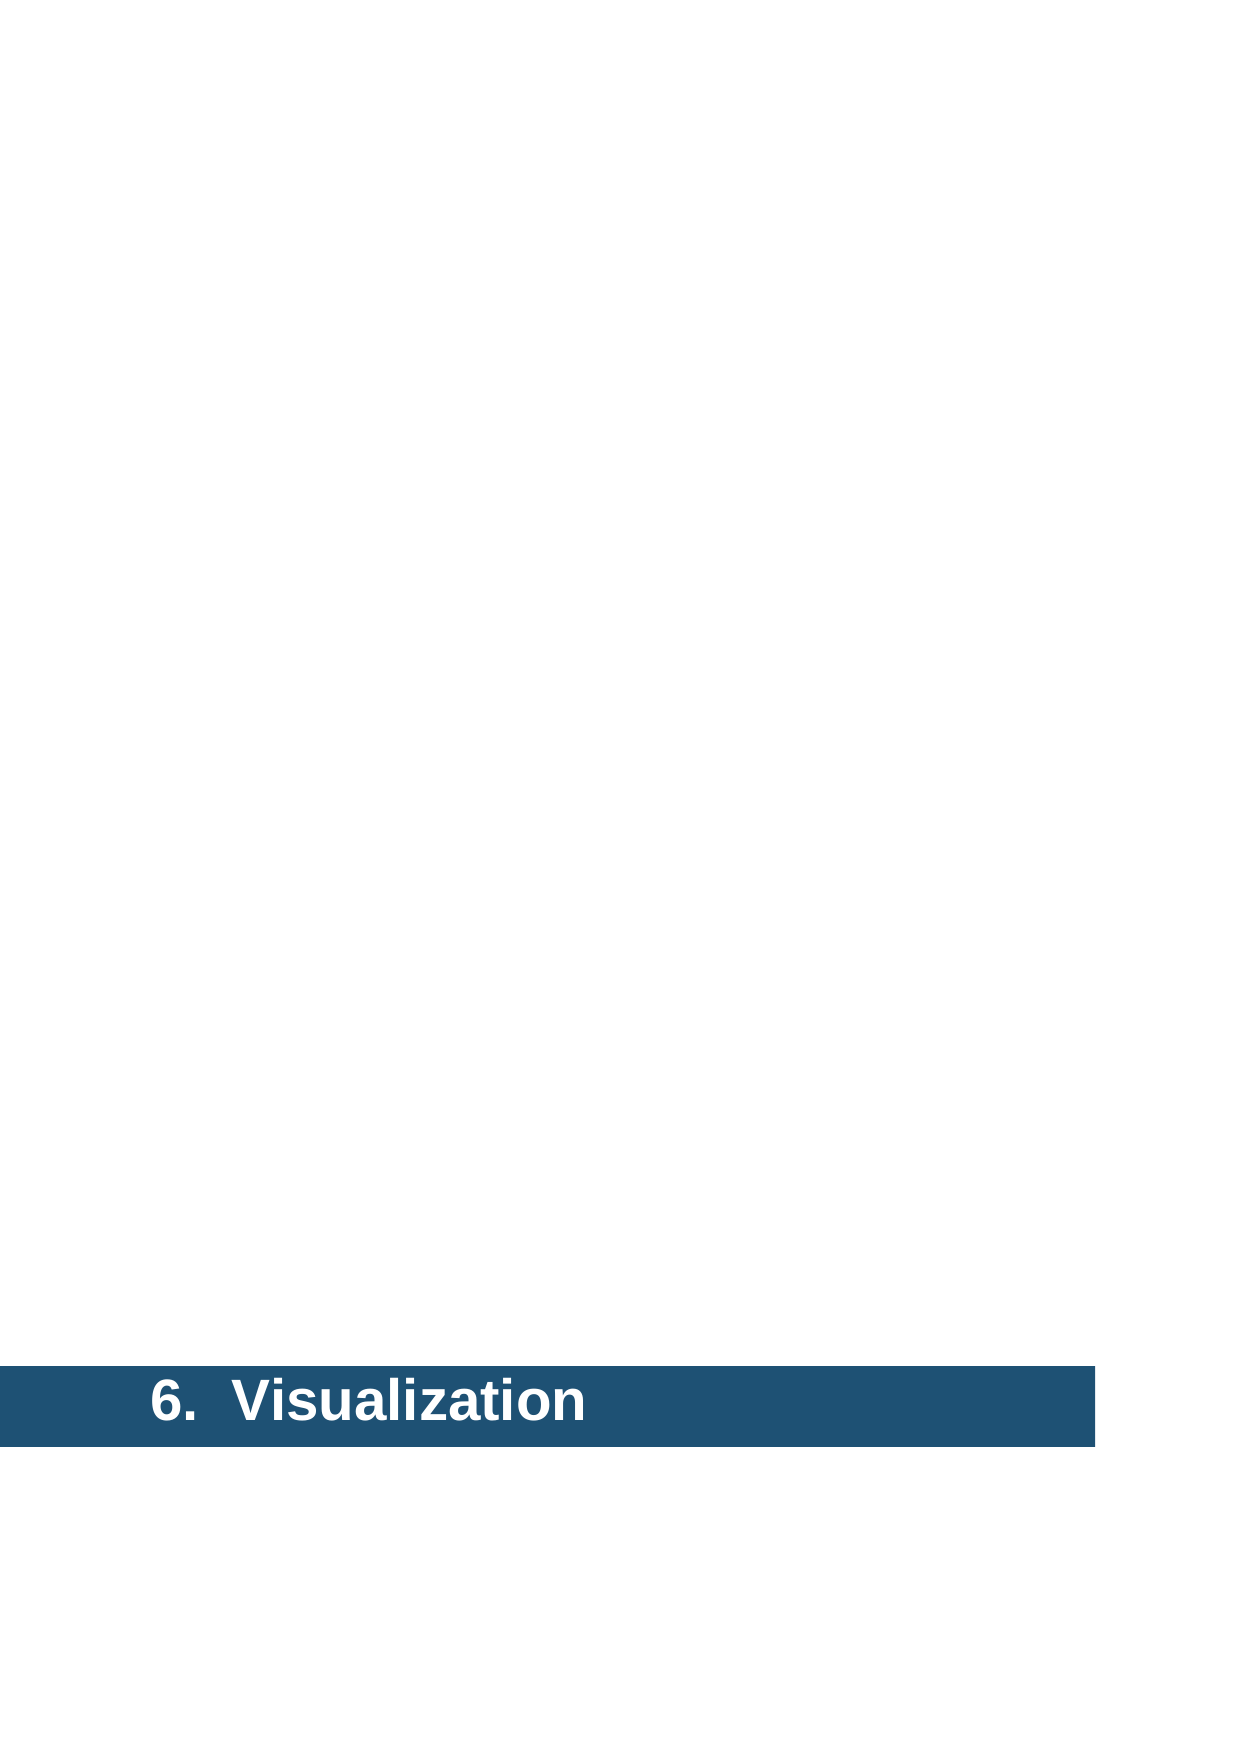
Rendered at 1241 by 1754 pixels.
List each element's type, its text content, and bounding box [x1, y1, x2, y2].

picture [0, 1366, 1096, 1450]
text 6. Visualization [150, 1366, 1090, 1433]
